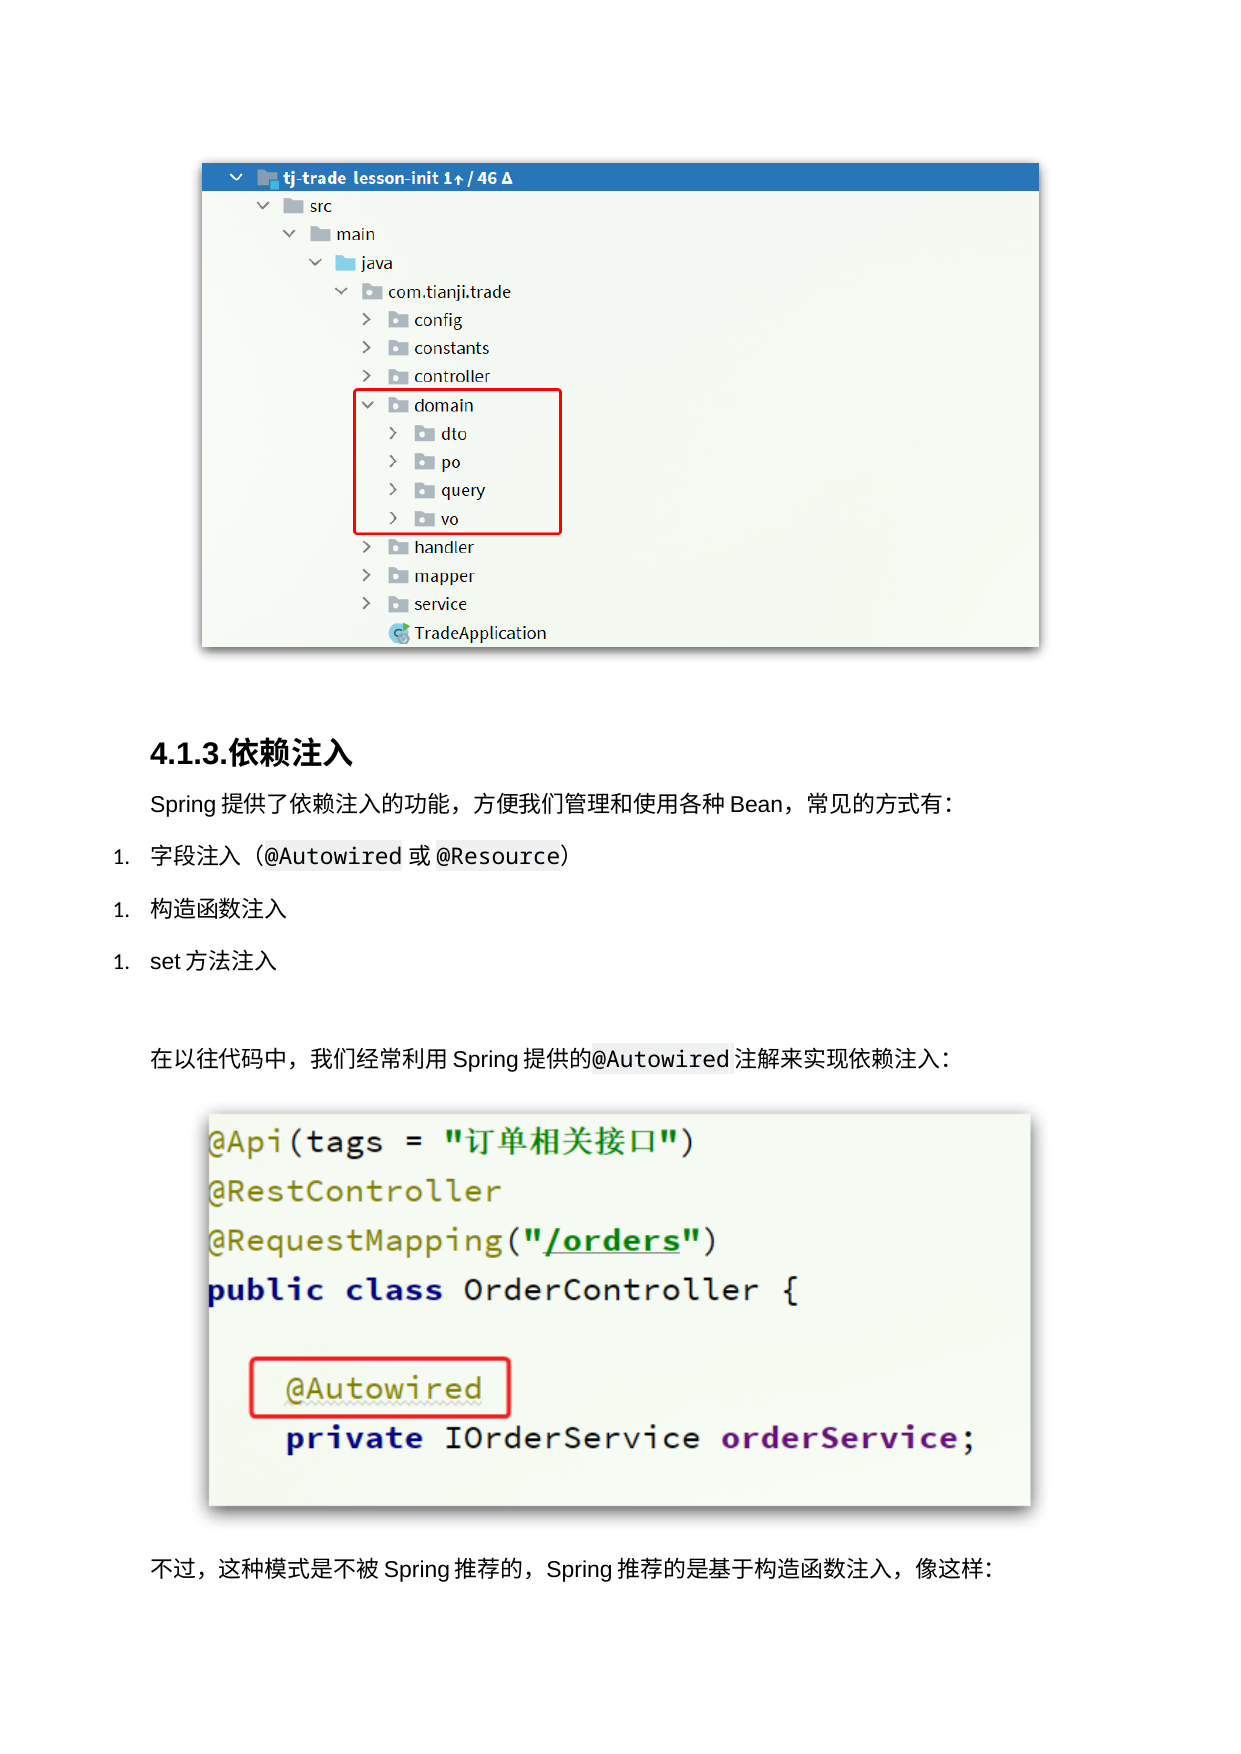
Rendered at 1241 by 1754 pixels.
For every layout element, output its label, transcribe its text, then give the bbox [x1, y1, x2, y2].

list 字段注入（@Autowired 或 @Resource） [112, 838, 1090, 871]
text 不过，这种模式是不被Spring推荐的，Spring推荐的是基于构造函数注入，像这样： [150, 1551, 1090, 1584]
picture [188, 150, 1052, 664]
list set方法注入 [112, 943, 1090, 976]
text 在以往代码中，我们经常利用Spring提供的@Autowired注解来实现依赖注入： [150, 1041, 1090, 1074]
list 构造函数注入 [112, 891, 1090, 924]
text Spring提供了依赖注入的功能，方便我们管理和使用各种Bean，常见的方式有： [150, 786, 1090, 819]
picture [188, 1093, 1052, 1533]
